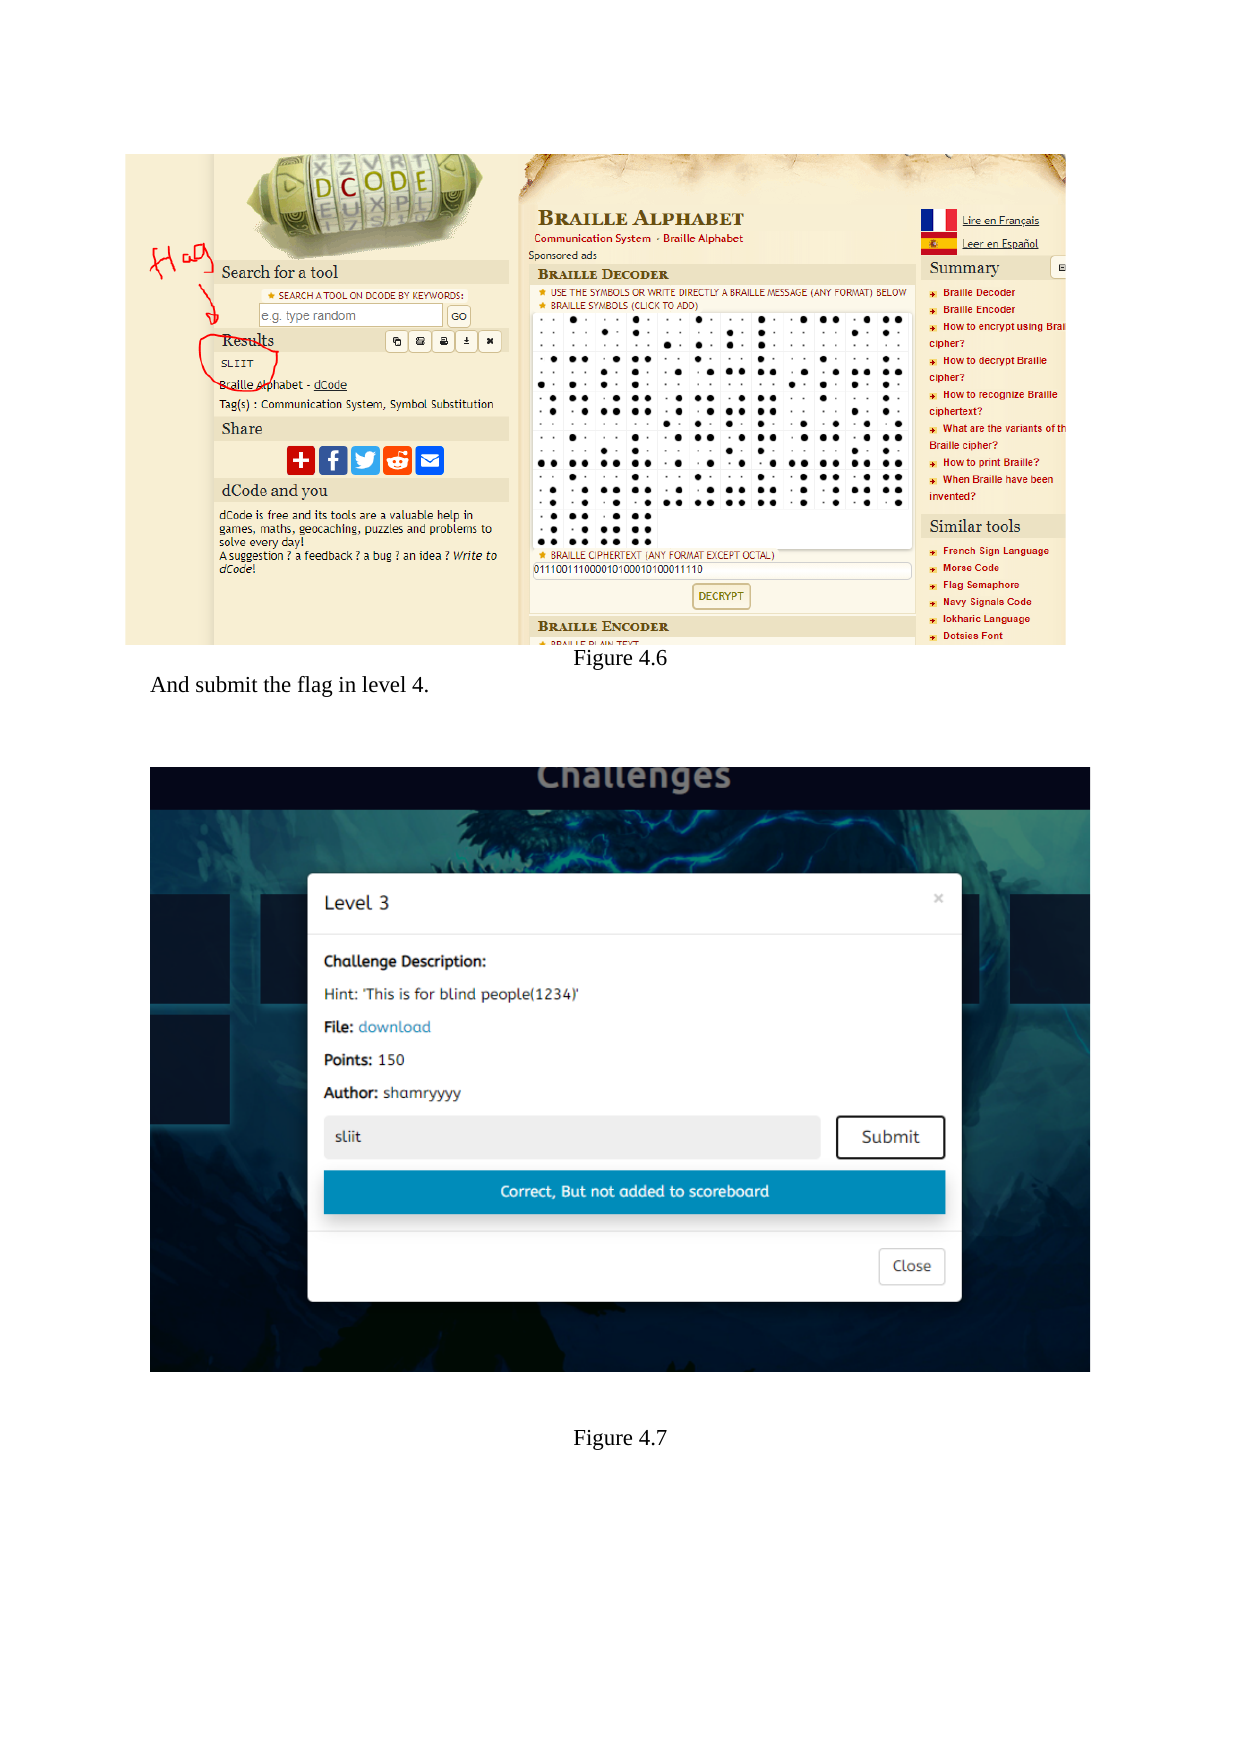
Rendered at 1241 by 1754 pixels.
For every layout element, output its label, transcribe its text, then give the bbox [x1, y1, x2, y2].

text Figure 4.7 [150, 1424, 1090, 1451]
picture [125, 154, 1066, 645]
picture [150, 767, 1091, 1372]
text And submit the flag in level 4. [150, 671, 1090, 697]
